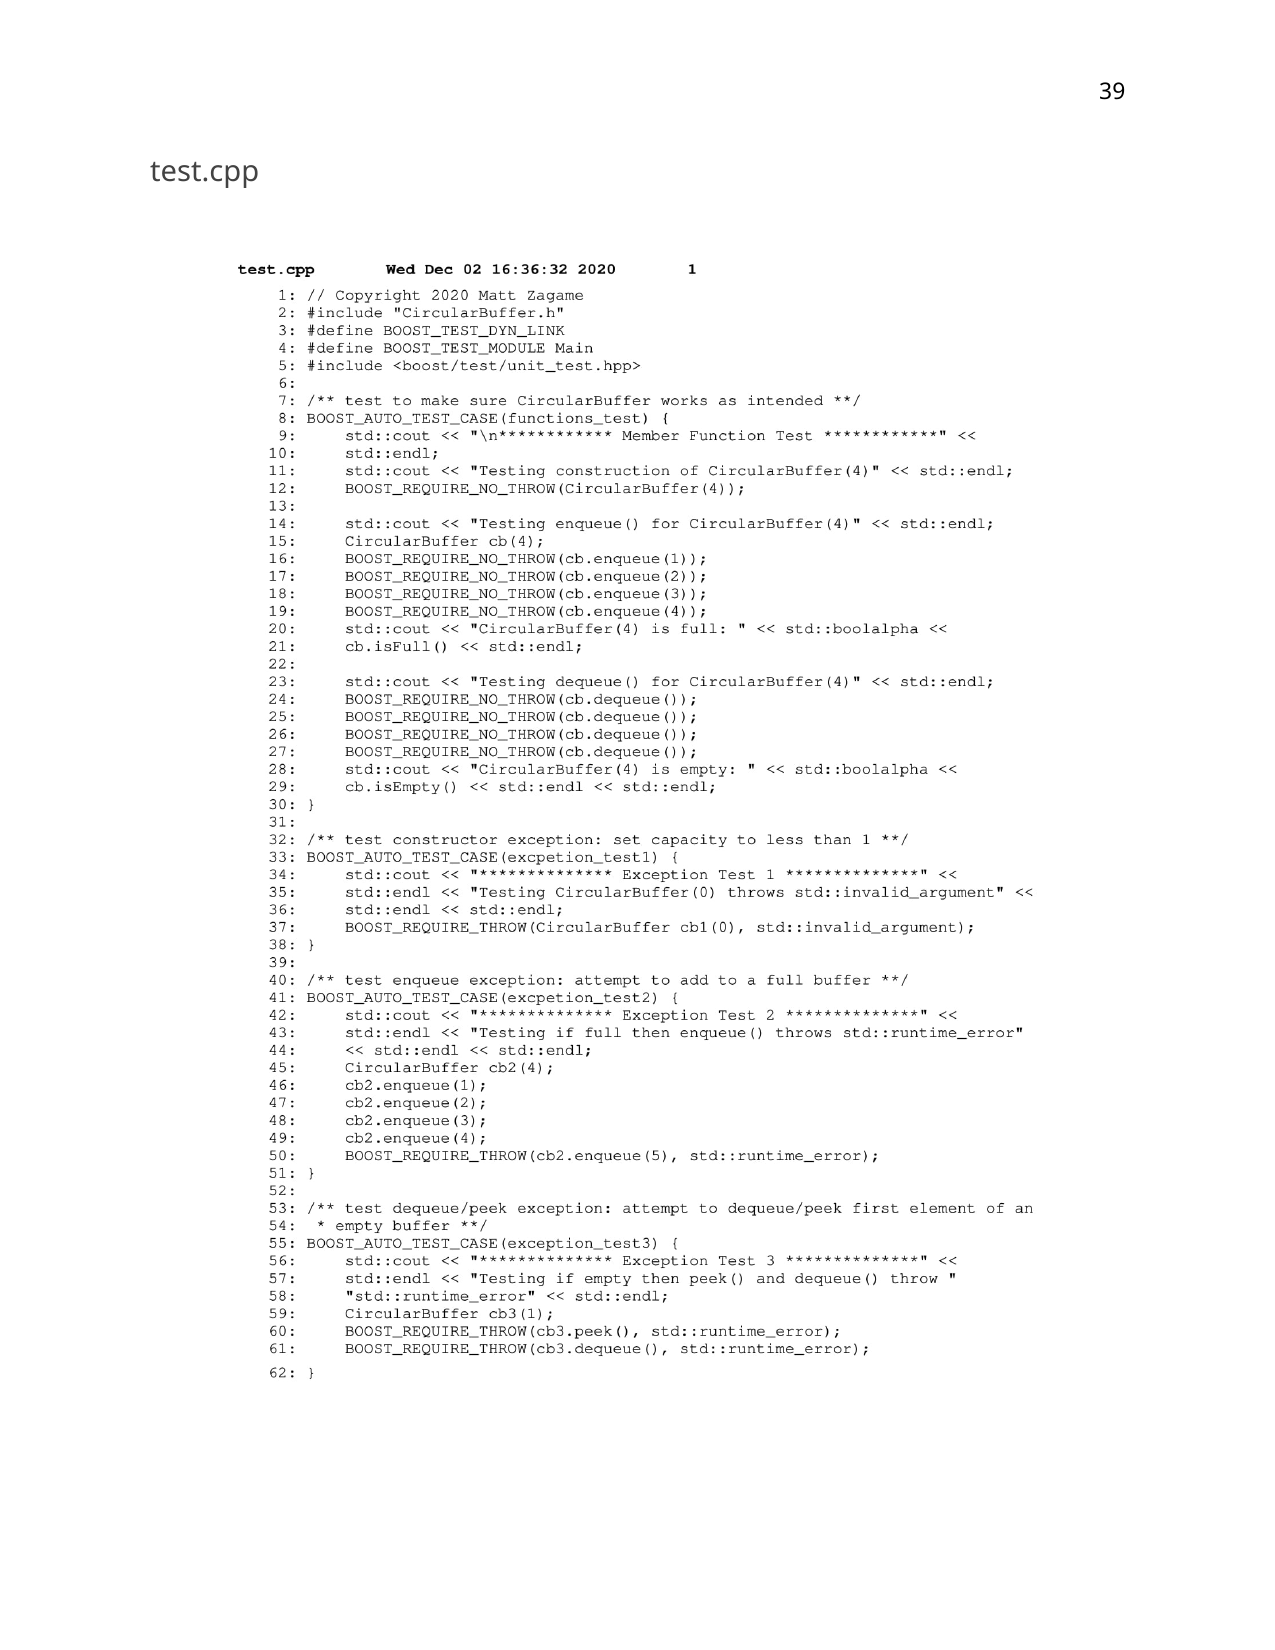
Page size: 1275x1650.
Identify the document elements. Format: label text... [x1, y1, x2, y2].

picture [150, 198, 1125, 1360]
subtitle test.cpp [150, 150, 1125, 190]
picture [150, 1364, 1125, 1396]
